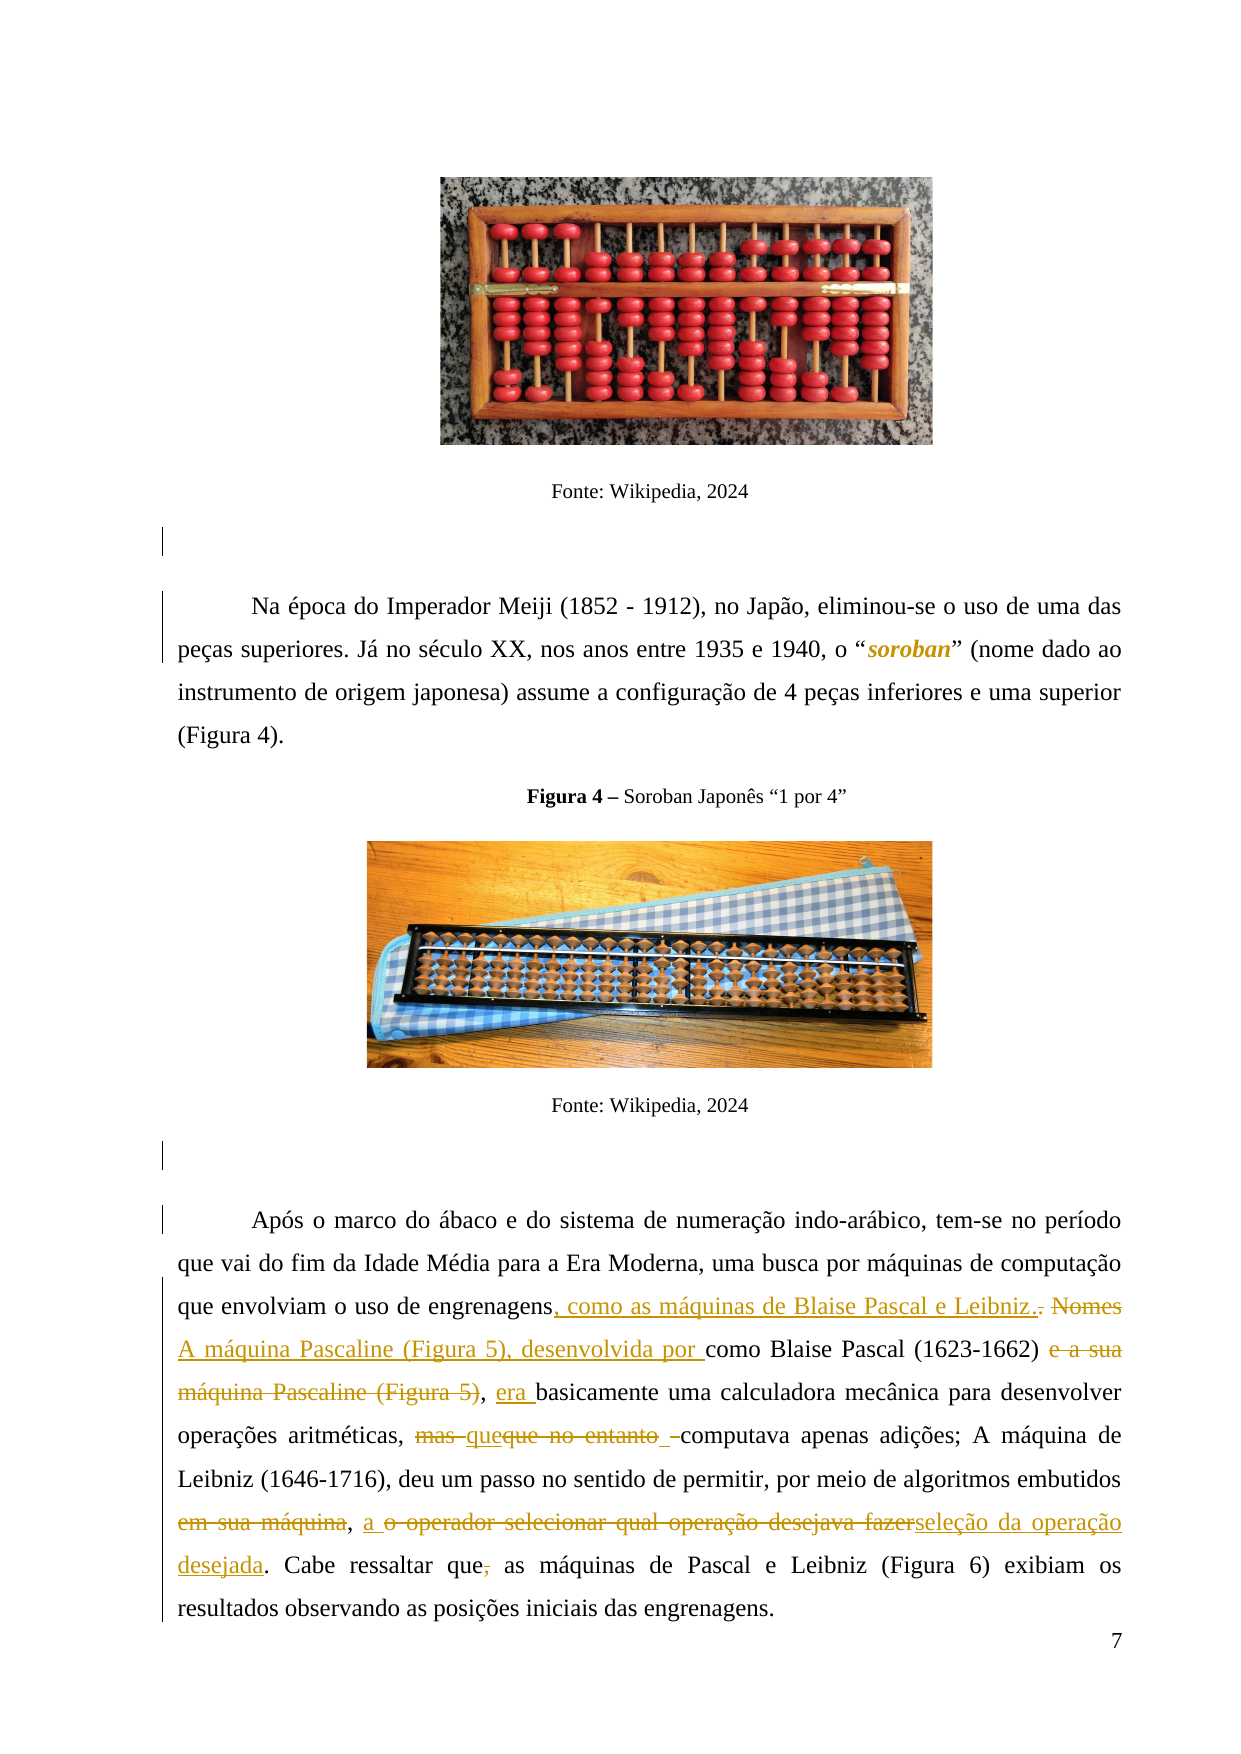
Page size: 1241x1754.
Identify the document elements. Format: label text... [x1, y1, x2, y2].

text Após o marco do ábaco e do sistema de numeração indo-arábico, tem-se no período que vai do fim da Idade Média para a Era Moderna, uma busca por máquinas de computação que envolviam o uso de engrenagens como Blaise Pascal (1623-1662) , basicamente uma calculadora mecânica para desenvolver operações aritméticas, computava apenas adições; A máquina de Leibniz (1646-1716), deu um passo no sentido de permitir, por meio de algoritmos embutidos, . Cabe ressaltar que as máquinas de Pascal e Leibniz (Figura 6) exibiam os resultados observando as posições iniciais das engrenagens. [177, 1205, 1122, 1622]
text Fonte: Wikipedia, 2024 [177, 1093, 1122, 1117]
picture [440, 177, 933, 445]
text Fonte: Wikipedia, 2024 [177, 479, 1122, 503]
text Figura 4 – Soroban Japonês “1 por 4” [177, 784, 1122, 808]
picture [366, 841, 933, 1068]
text Na época do Imperador Meiji (1852 - 1912), no Japão, eliminou-se o uso de uma das peças superiores. Já no século XX, nos anos entre 1935 e 1940, o “soroban” (nome dado ao instrumento de origem japonesa) assume a configuração de 4 peças inferiores e uma superior (Figura 4). [177, 591, 1122, 749]
